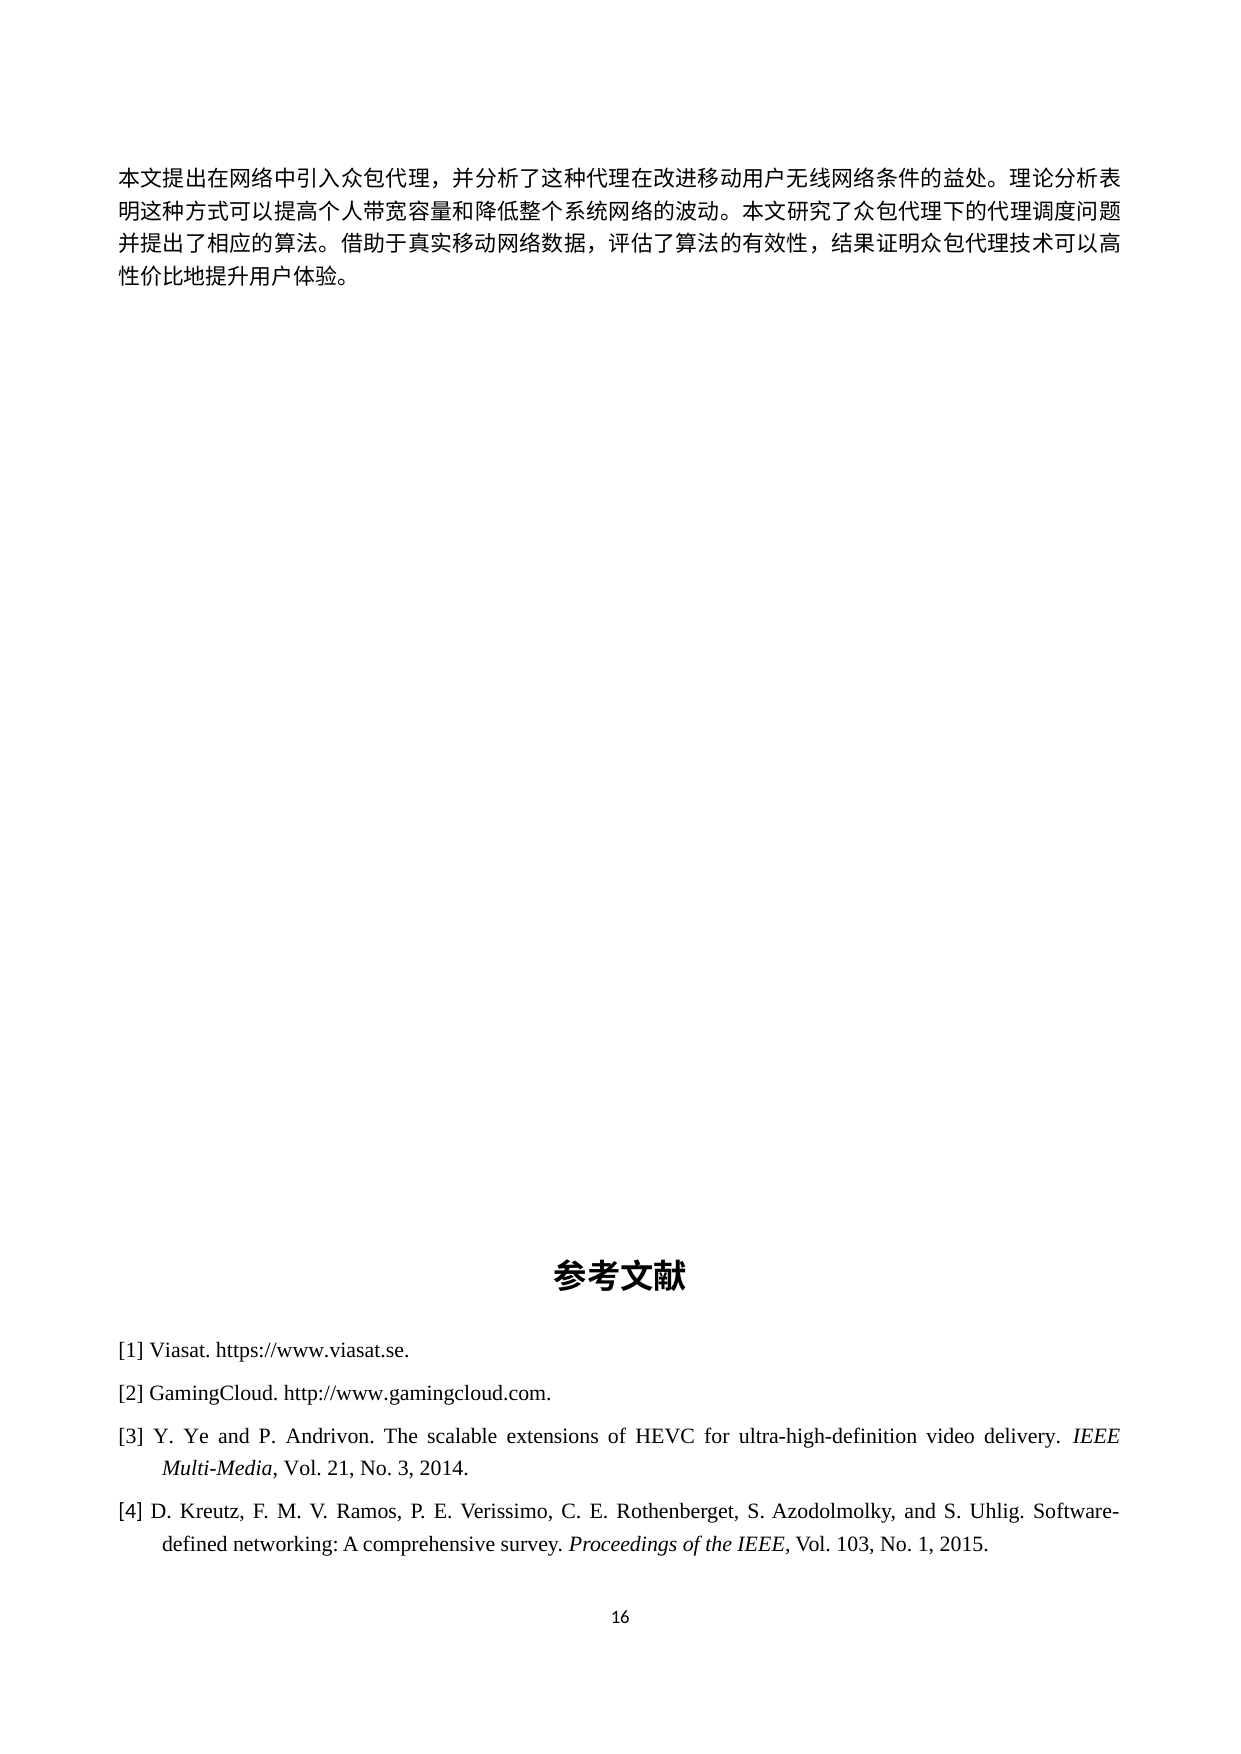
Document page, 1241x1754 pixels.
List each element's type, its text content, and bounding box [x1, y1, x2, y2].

text [2] GamingCloud. http://www.gamingcloud.com. [118, 1376, 1122, 1409]
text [118, 161, 1122, 291]
text [1] Viasat. https://www.viasat.se. [118, 1333, 1122, 1366]
text [3] Y. Ye and P. Andrivon. The scalable extensions of HEVC for ultra-high-definition video delivery. IEEE Multi-Media, Vol. 21, No. 3, 2014. [118, 1419, 1122, 1484]
text [4] D. Kreutz, F. M. V. Ramos, P. E. Verissimo, C. E. Rothenberget, S. Azodolmolky, and S. Uhlig. Software-defined networking: A comprehensive survey. Proceedings of the IEEE, Vol. 103, No. 1, 2015. [118, 1494, 1122, 1559]
subtitle 参考文献 [118, 1241, 1122, 1306]
